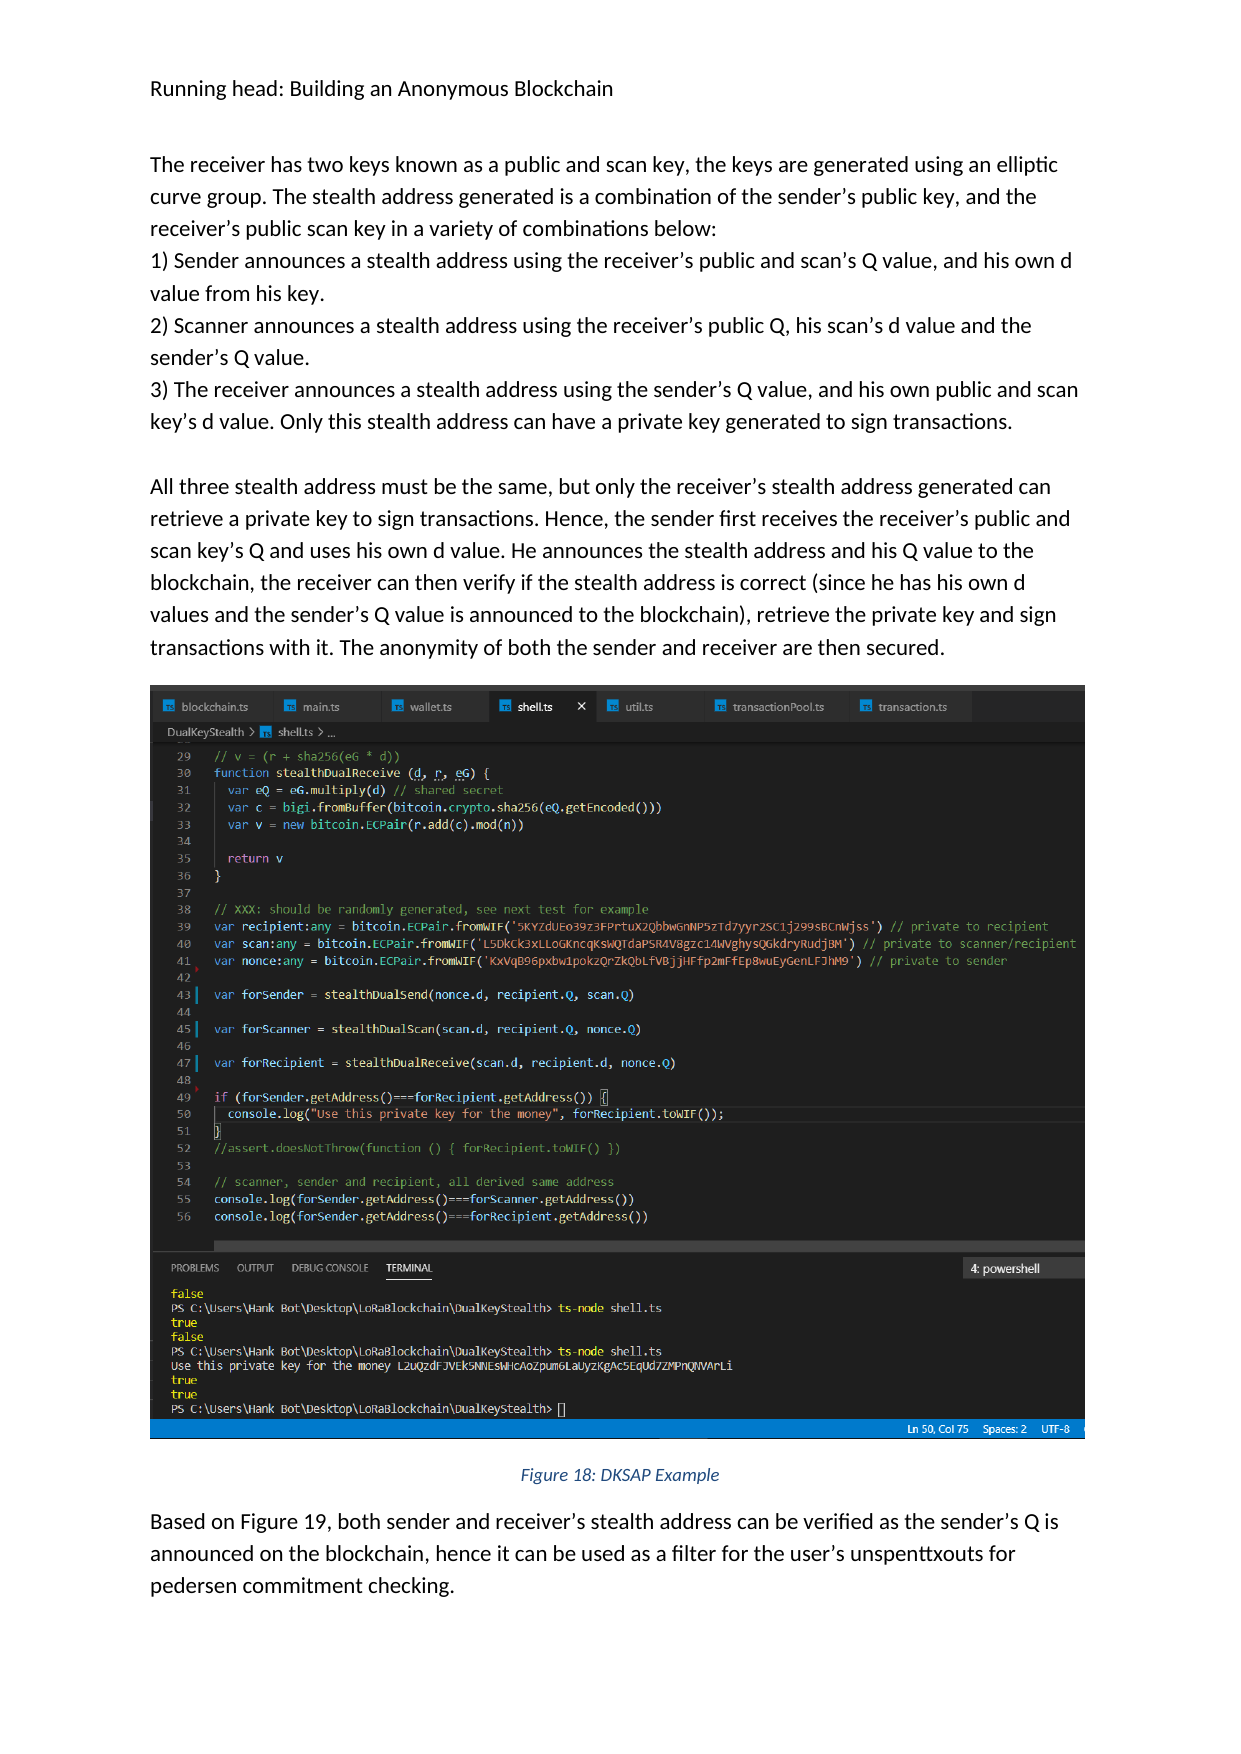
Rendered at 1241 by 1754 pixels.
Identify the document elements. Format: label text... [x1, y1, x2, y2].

picture [150, 685, 1085, 1439]
text Based on Figure 19, both sender and receiver’s stealth address can be verified as the sender’s Q is announced on the blockchain, hence it can be used as a filter for the user’s unspenttxouts for pedersen commitment checking. [150, 1507, 1090, 1600]
text Figure 18: DKSAP Example [150, 1463, 1090, 1486]
text The receiver has two keys known as a public and scan key, the keys are generated using an elliptic curve group. The stealth address generated is a combination of the sender’s public key, and the receiver’s public scan key in a variety of combinations below: 1) Sender announces a stealth address using the receiver’s public and scan’s Q value, and his own d value from his key. 2) Scanner announces a stealth address using the receiver’s public Q, his scan’s d value and the sender’s Q value. 3) The receiver announces a stealth address using the sender’s Q value, and his own public and scan key’s d value. Only this stealth address can have a private key generated to sign transactions. All three stealth address must be the same, but only the receiver’s stealth address generated can retrieve a private key to sign transactions. Hence, the sender first receives the receiver’s public and scan key’s Q and uses his own d value. He announces the stealth address and his Q value to the blockchain, the receiver can then verify if the stealth address is correct (since he has his own d values and the sender’s Q value is announced to the blockchain), retrieve the private key and sign transactions with it. The anonymity of both the sender and receiver are then secured. [150, 150, 1090, 661]
